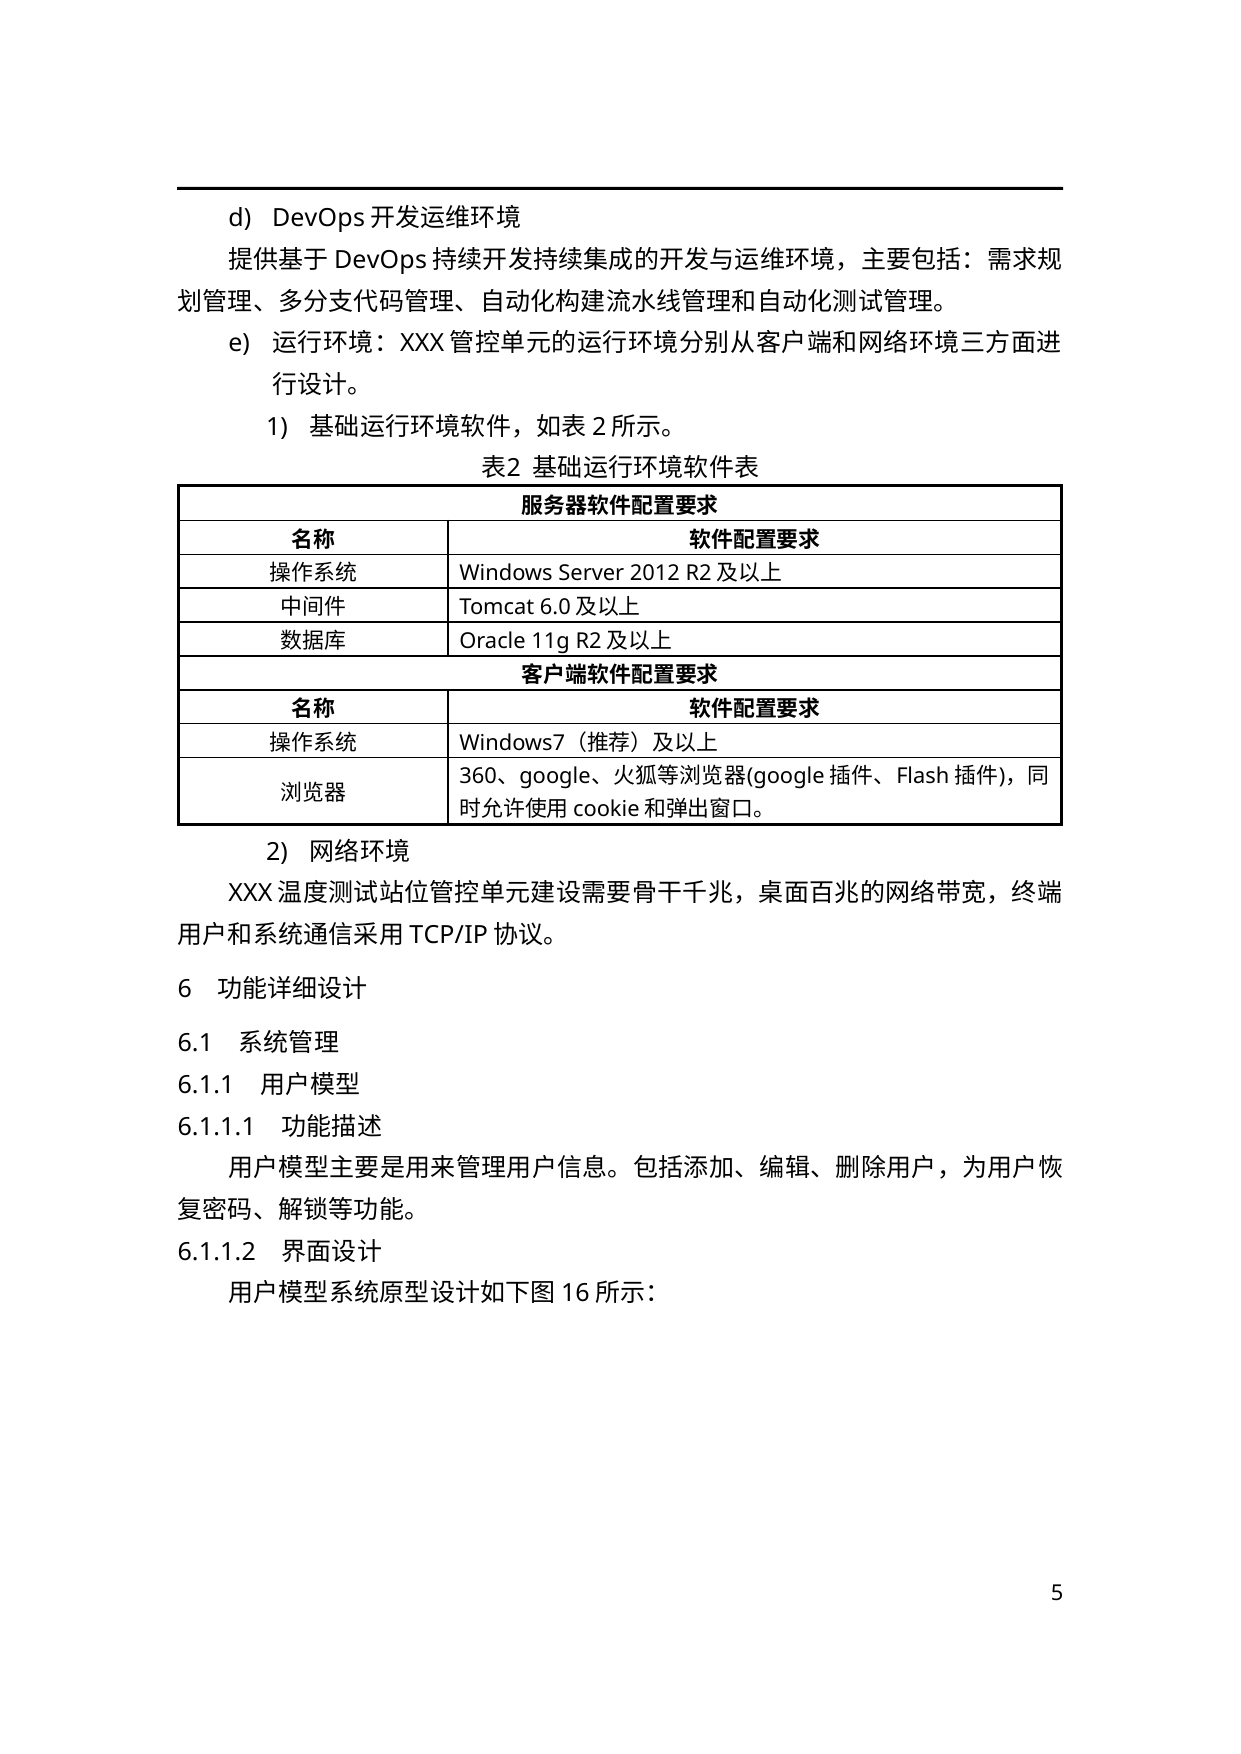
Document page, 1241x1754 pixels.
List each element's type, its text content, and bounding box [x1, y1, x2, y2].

table_cell 名称 [180, 691, 447, 723]
table_cell 客户端软件配置要求 [180, 657, 1060, 689]
text 提供基于DevOps持续开发持续集成的开发与运维环境，主要包括：需求规划管理、多分支代码管理、自动化构建流水线管理和自动化测试管理。 [177, 234, 1063, 317]
text XXX温度测试站位管控单元建设需要骨干千兆，桌面百兆的网络带宽，终端用户和系统通信采用TCP/IP协议。 [177, 867, 1063, 951]
text 功能描述 [177, 1101, 1063, 1142]
table_header 服务器软件配置要求 [180, 487, 1060, 519]
list 基础运行环境软件，如表2所示。 [266, 401, 1063, 442]
table_cell 操作系统 [180, 724, 447, 757]
table_cell Windows Server 2012 R2及以上 [449, 555, 1060, 587]
table_cell 软件配置要求 [449, 521, 1060, 553]
table_cell Oracle 11g R2及以上 [449, 623, 1060, 655]
table_cell 360、google、火狐等浏览器(google插件、Flash插件)，同时允许使用cookie和弹出窗口。 [449, 758, 1060, 823]
table_cell 浏览器 [180, 758, 447, 823]
list DevOps开发运维环境 [228, 192, 1063, 234]
text 功能详细设计 [177, 963, 1063, 1005]
table_cell 中间件 [180, 589, 447, 621]
text 界面设计 [177, 1226, 1063, 1267]
text 表2 基础运行环境软件表 [177, 442, 1063, 484]
list 运行环境：XXX管控单元的运行环境分别从客户端和网络环境三方面进行设计。 [228, 317, 1063, 401]
text 用户模型系统原型设计如下图16所示： [177, 1267, 1063, 1309]
text 用户模型 [177, 1059, 1063, 1101]
list 网络环境 [266, 826, 1063, 867]
text 用户模型主要是用来管理用户信息。包括添加、编辑、删除用户，为用户恢复密码、解锁等功能。 [177, 1142, 1063, 1226]
table_cell 数据库 [180, 623, 447, 655]
table_cell Windows7（推荐）及以上 [449, 724, 1060, 757]
table_cell 操作系统 [180, 555, 447, 587]
table_cell 软件配置要求 [449, 691, 1060, 723]
text 系统管理 [177, 1017, 1063, 1059]
table_cell 名称 [180, 521, 447, 553]
table_cell Tomcat 6.0及以上 [449, 589, 1060, 621]
